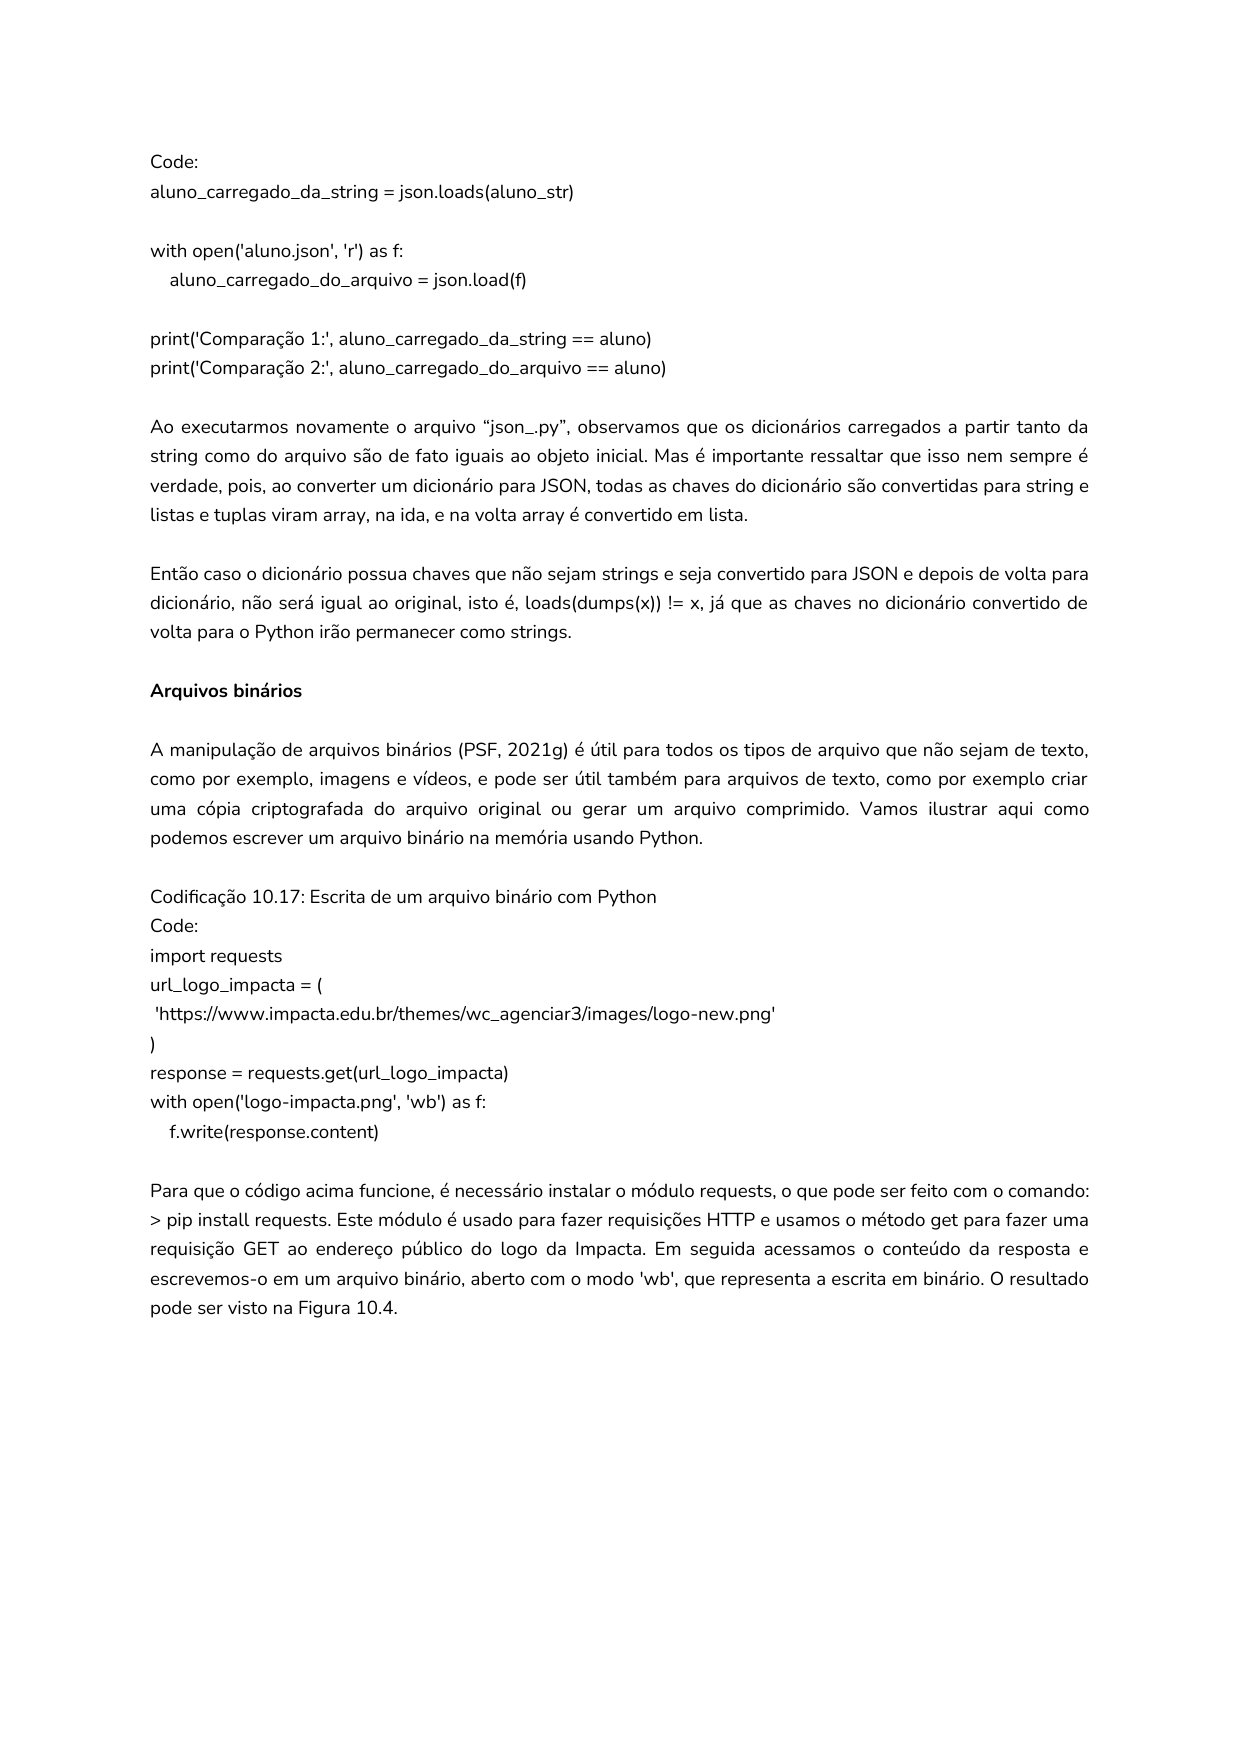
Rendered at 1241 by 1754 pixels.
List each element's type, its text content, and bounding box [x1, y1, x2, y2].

text Codificação 10.17: Escrita de um arquivo binário com Python [150, 884, 1090, 910]
text with open('logo-impacta.png', 'wb') as f: [150, 1090, 1090, 1116]
text url_logo_impacta = ( [150, 972, 1090, 998]
text Code: [150, 150, 1090, 176]
text f.write(response.content) [150, 1119, 1090, 1145]
text Para que o código acima funcione, é necessário instalar o módulo requests, o que pode ser feito com o comando: > pip install requests. Este módulo é usado para fazer requisições HTTP e usamos o método get para fazer uma requisição GET ao endereço público do logo da Impacta. Em seguida acessamos o conteúdo da resposta e escrevemos-o em um arquivo binário, aberto com o modo 'wb', que representa a escrita em binário. O resultado pode ser visto na Figura 10.4. [150, 1178, 1090, 1321]
text print('Comparação 1:', aluno_carregado_da_string == aluno) [150, 326, 1090, 352]
text Então caso o dicionário possua chaves que não sejam strings e seja convertido para JSON e depois de volta para dicionário, não será igual ao original, isto é, loads(dumps(x)) != x, já que as chaves no dicionário convertido de volta para o Python irão permanecer como strings. [150, 561, 1090, 646]
text aluno_carregado_da_string = json.loads(aluno_str) [150, 179, 1090, 205]
text print('Comparação 2:', aluno_carregado_do_arquivo == aluno) [150, 356, 1090, 381]
text Ao executarmos novamente o arquivo “json_.py”, observamos que os dicionários carregados a partir tanto da string como do arquivo são de fato iguais ao objeto inicial. Mas é importante ressaltar que isso nem sempre é verdade, pois, ao converter um dicionário para JSON, todas as chaves do dicionário são convertidas para string e listas e tuplas viram array, na ida, e na volta array é convertido em lista. [150, 414, 1090, 528]
text A manipulação de arquivos binários (PSF, 2021g) é útil para todos os tipos de arquivo que não sejam de texto, como por exemplo, imagens e vídeos, e pode ser útil também para arquivos de texto, como por exemplo criar uma cópia criptografada do arquivo original ou gerar um arquivo comprimido. Vamos ilustrar aqui como podemos escrever um arquivo binário na memória usando Python. [150, 737, 1090, 851]
text with open('aluno.json', 'r') as f: [150, 238, 1090, 264]
text ) [150, 1031, 1090, 1057]
text 'https://www.impacta.edu.br/themes/wc_agenciar3/images/logo-new.png' [150, 1002, 1090, 1027]
text import requests [150, 943, 1090, 969]
text aluno_carregado_do_arquivo = json.load(f) [150, 267, 1090, 293]
text response = requests.get(url_logo_impacta) [150, 1061, 1090, 1086]
text Code: [150, 914, 1090, 939]
subtitle Arquivos binários [150, 679, 1090, 704]
